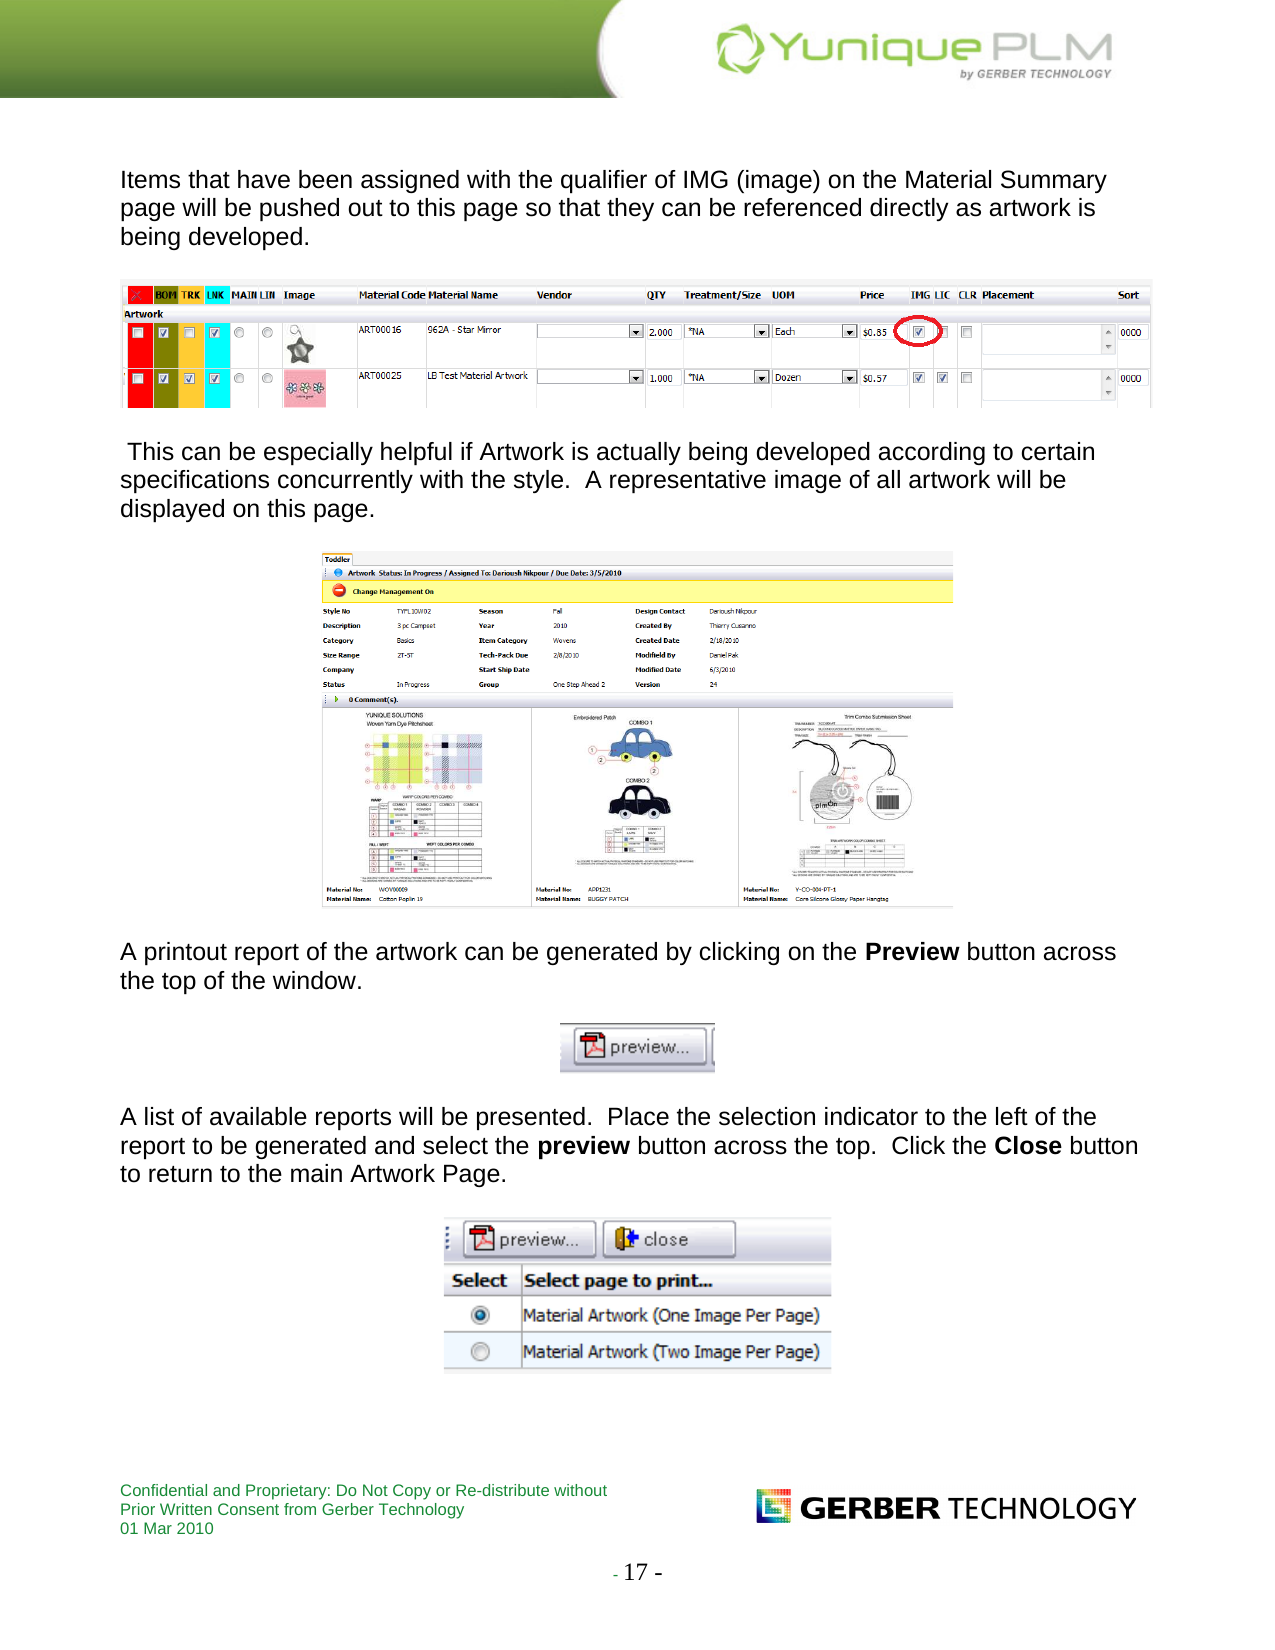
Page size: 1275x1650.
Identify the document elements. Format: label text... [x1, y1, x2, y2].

text A list of available reports will be presented. Place the selection indicator to the left of the report to be generated and select the preview button across the top. Click the Close button to return to the main Artwork Page. [120, 1102, 1155, 1188]
picture [321, 551, 954, 909]
picture [703, 4, 1126, 102]
text This can be especially helpful if Artwork is actually being developed according to certain specifications concurrently with the style. A representative image of all artwork will be displayed on this page. [120, 437, 1155, 523]
picture [120, 279, 1153, 408]
text A printout report of the artwork can be generated by clicking on the Preview button across the top of the window. [120, 937, 1155, 994]
picture [756, 1485, 1137, 1526]
picture [560, 1023, 715, 1074]
text Items that have been assigned with the qualifier of IMG (image) on the Material Summary page will be pushed out to this page so that they can be referenced directly as artwork is being developed. [120, 165, 1155, 251]
picture [443, 1217, 832, 1374]
picture [0, 0, 634, 98]
